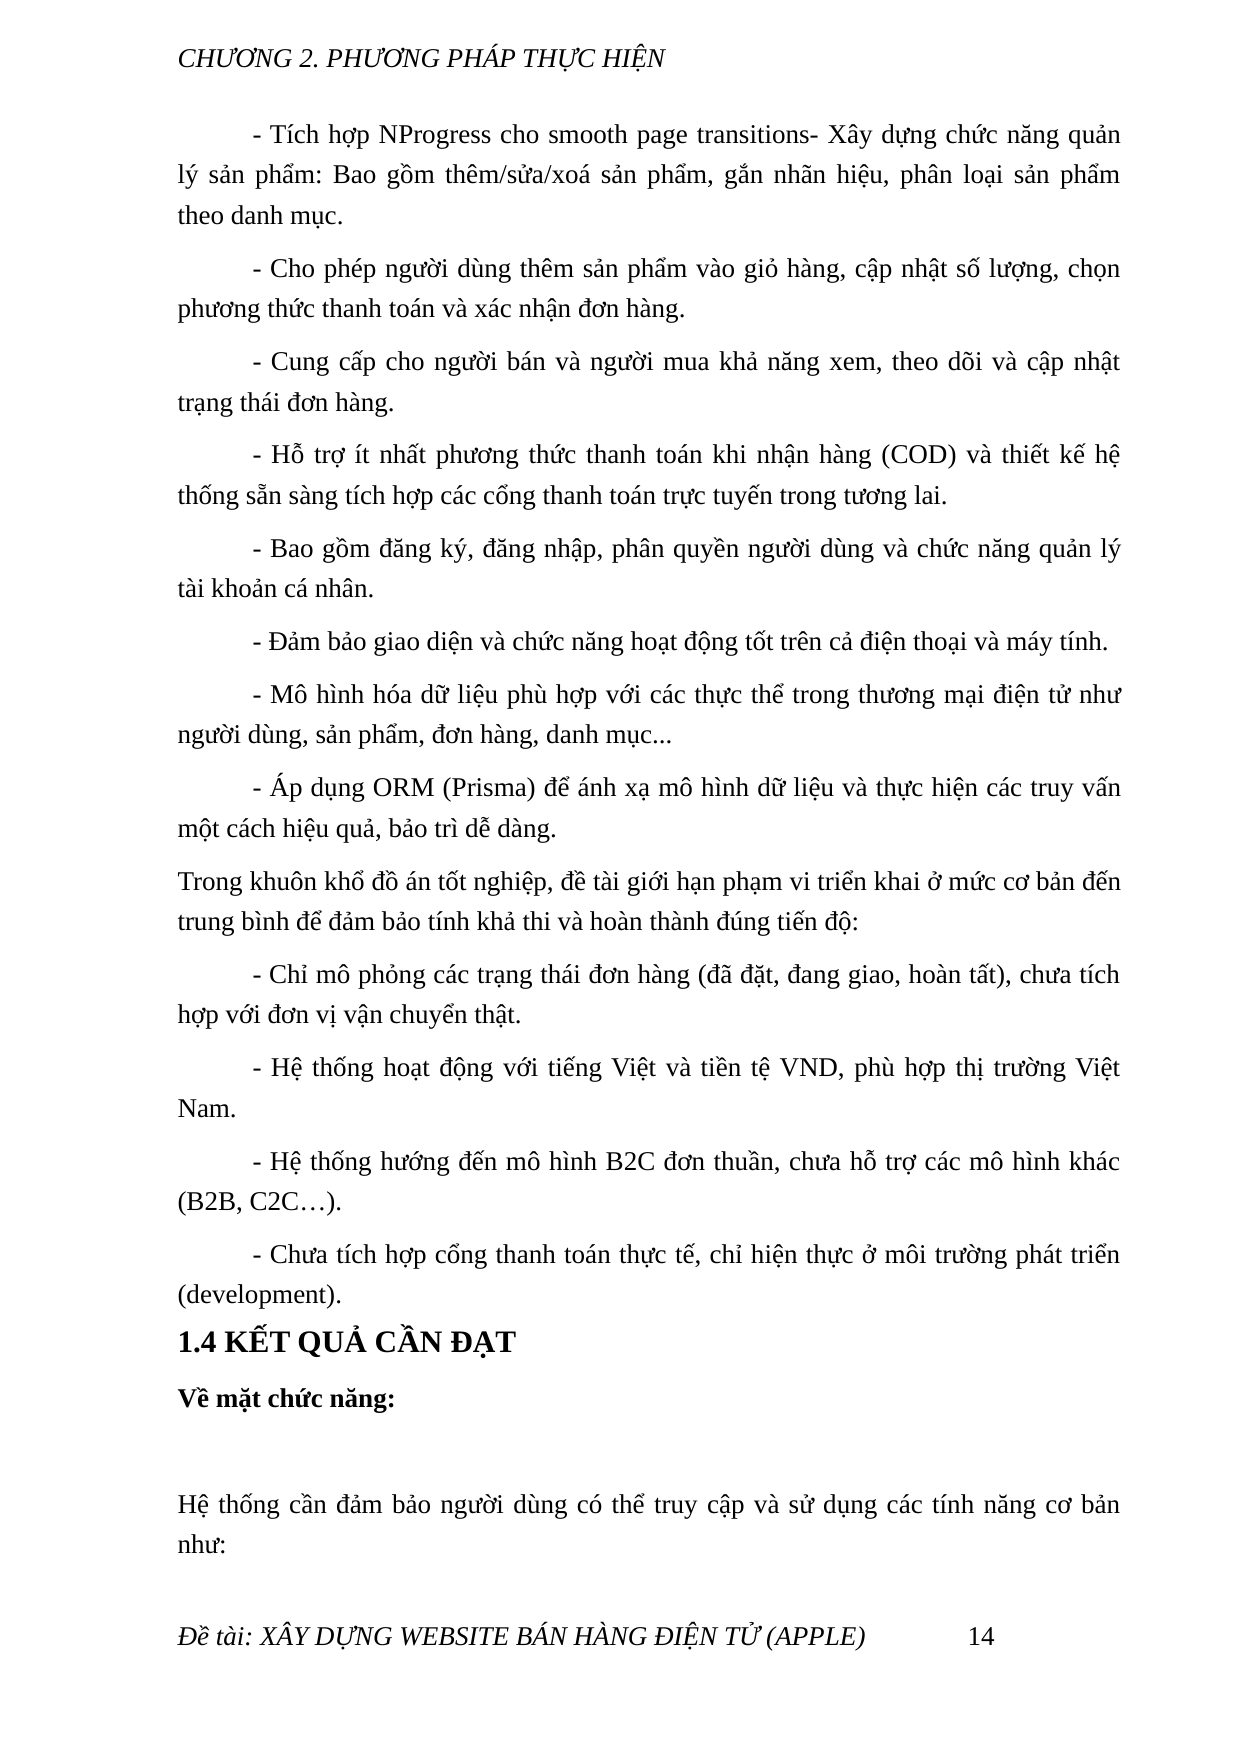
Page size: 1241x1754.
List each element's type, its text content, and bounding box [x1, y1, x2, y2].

text Về mặt chức năng: [177, 1382, 1122, 1413]
text - Chưa tích hợp cổng thanh toán thực tế, chỉ hiện thực ở môi trường phát triển (development). [177, 1238, 1122, 1310]
text - Cung cấp cho người bán và người mua khả năng xem, theo dõi và cập nhật trạng thái đơn hàng. [177, 345, 1122, 417]
text Hệ thống cần đảm bảo người dùng có thể truy cập và sử dụng các tính năng cơ bản như: [177, 1488, 1122, 1560]
text - Áp dụng ORM (Prisma) để ánh xạ mô hình dữ liệu và thực hiện các truy vấn một cách hiệu quả, bảo trì dễ dàng. [177, 771, 1122, 843]
text - Hệ thống hướng đến mô hình B2C đơn thuần, chưa hỗ trợ các mô hình khác (B2B, C2C…). [177, 1145, 1122, 1216]
text - Mô hình hóa dữ liệu phù hợp với các thực thể trong thương mại điện tử như người dùng, sản phẩm, đơn hàng, danh mục... [177, 678, 1122, 750]
text - Hệ thống hoạt động với tiếng Việt và tiền tệ VND, phù hợp thị trường Việt Nam. [177, 1051, 1122, 1123]
text - Cho phép người dùng thêm sản phẩm vào giỏ hàng, cập nhật số lượng, chọn phương thức thanh toán và xác nhận đơn hàng. [177, 252, 1122, 323]
text - Hỗ trợ ít nhất phương thức thanh toán khi nhận hàng (COD) và thiết kế hệ thống sẵn sàng tích hợp các cổng thanh toán trực tuyến trong tương lai. [177, 438, 1122, 510]
text - Tích hợp NProgress cho smooth page transitions- Xây dựng chức năng quản lý sản phẩm: Bao gồm thêm/sửa/xoá sản phẩm, gắn nhãn hiệu, phân loại sản phẩm theo danh mục. [177, 118, 1122, 230]
text Trong khuôn khổ đồ án tốt nghiệp, đề tài giới hạn phạm vi triển khai ở mức cơ bản đến trung bình để đảm bảo tính khả thi và hoàn thành đúng tiến độ: [177, 865, 1122, 936]
text - Đảm bảo giao diện và chức năng hoạt động tốt trên cả điện thoại và máy tính. [177, 625, 1122, 656]
subtitle 1.4 KẾT QUẢ CẦN ĐẠT [177, 1323, 1122, 1359]
text - Chỉ mô phỏng các trạng thái đơn hàng (đã đặt, đang giao, hoàn tất), chưa tích hợp với đơn vị vận chuyển thật. [177, 958, 1122, 1030]
text - Bao gồm đăng ký, đăng nhập, phân quyền người dùng và chức năng quản lý tài khoản cá nhân. [177, 532, 1122, 603]
